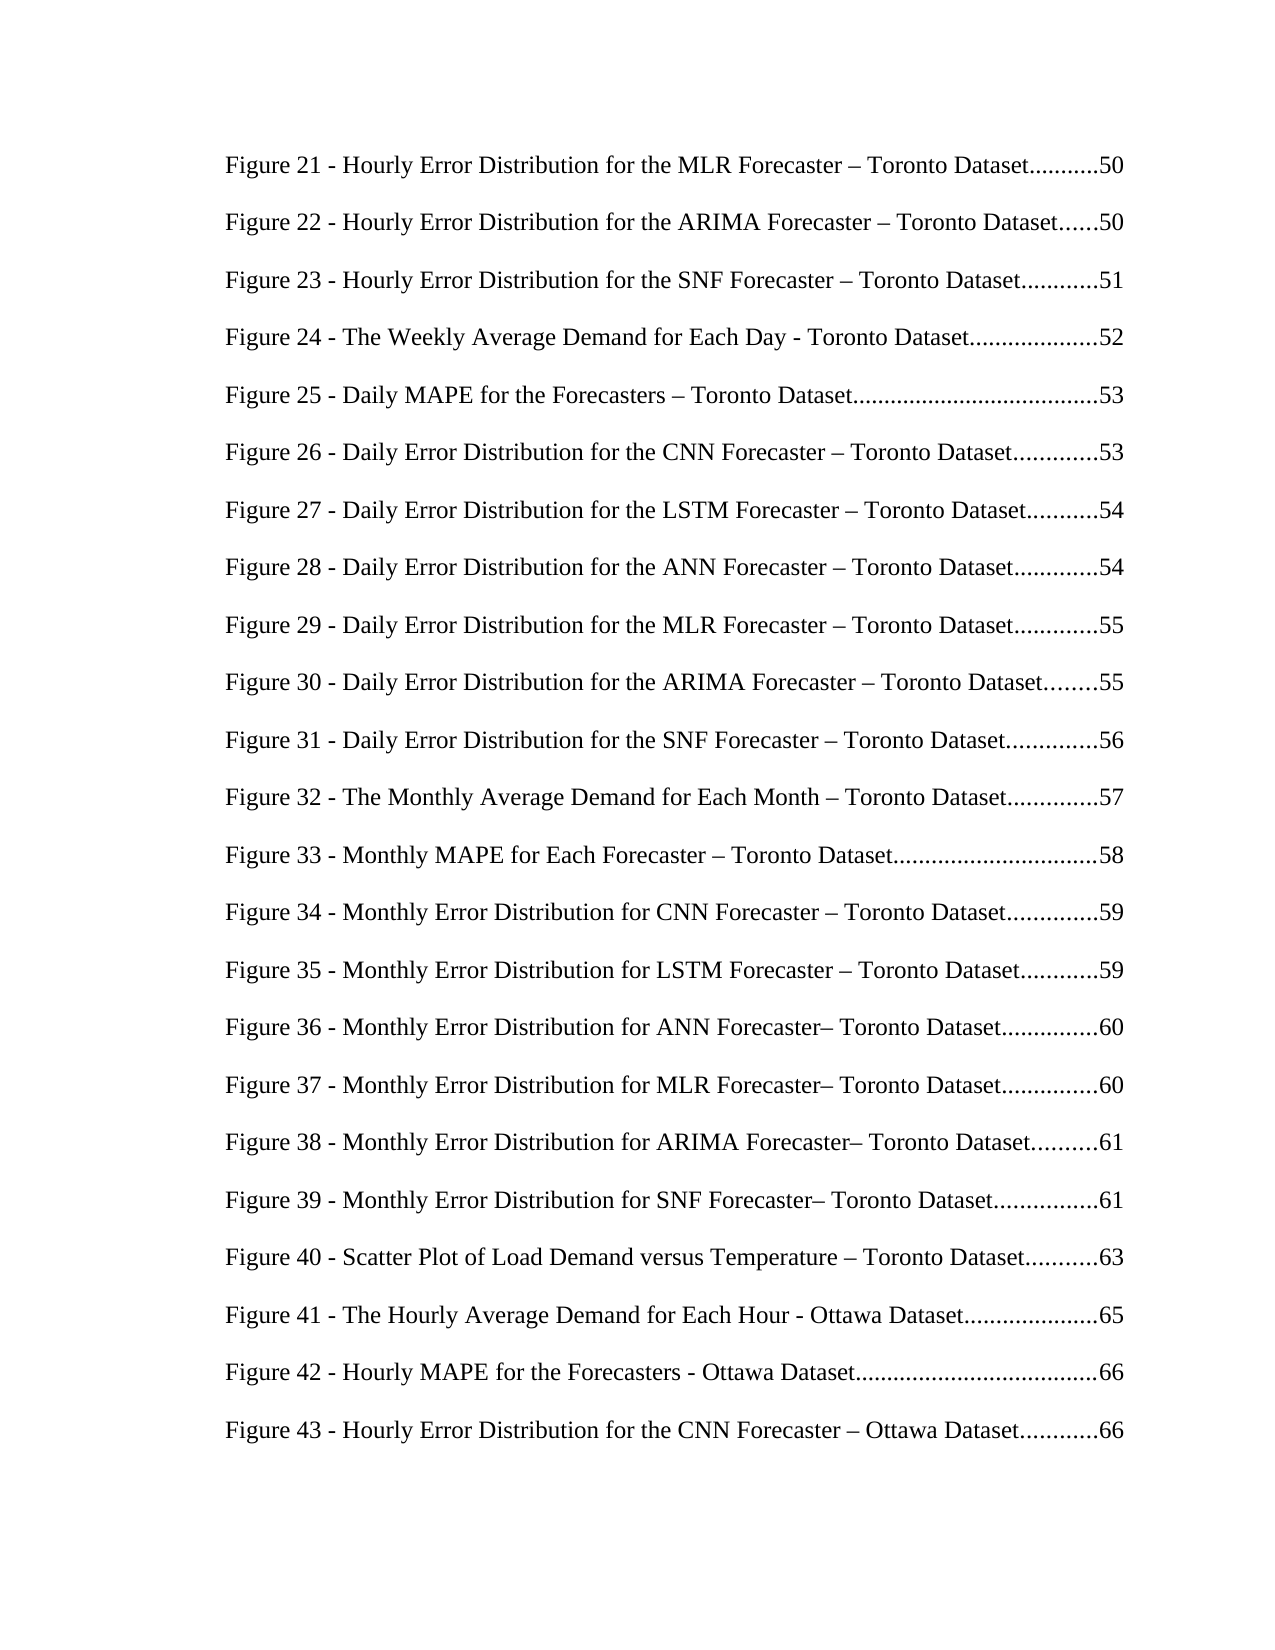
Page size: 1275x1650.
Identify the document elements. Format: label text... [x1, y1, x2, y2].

text Figure 23 - Hourly Error Distribution for the SNF Forecaster – Toronto Dataset 51 [225, 265, 1125, 294]
text Figure 27 - Daily Error Distribution for the LSTM Forecaster – Toronto Dataset 54 [225, 495, 1125, 524]
text Figure 21 - Hourly Error Distribution for the MLR Forecaster – Toronto Dataset 50 [225, 150, 1125, 179]
text Figure 28 - Daily Error Distribution for the ANN Forecaster – Toronto Dataset 54 [225, 552, 1125, 581]
text Figure 26 - Daily Error Distribution for the CNN Forecaster – Toronto Dataset 53 [225, 437, 1125, 466]
text Figure 39 - Monthly Error Distribution for SNF Forecaster– Toronto Dataset 61 [225, 1185, 1125, 1214]
text Figure 40 - Scatter Plot of Load Demand versus Temperature – Toronto Dataset 63 [225, 1242, 1125, 1271]
text Figure 37 - Monthly Error Distribution for MLR Forecaster– Toronto Dataset 60 [225, 1070, 1125, 1099]
text Figure 25 - Daily MAPE for the Forecasters – Toronto Dataset 53 [225, 380, 1125, 409]
text Figure 34 - Monthly Error Distribution for CNN Forecaster – Toronto Dataset 59 [225, 897, 1125, 926]
text Figure 24 - The Weekly Average Demand for Each Day - Toronto Dataset 52 [225, 322, 1125, 351]
text Figure 43 - Hourly Error Distribution for the CNN Forecaster – Ottawa Dataset 66 [225, 1415, 1125, 1444]
text Figure 31 - Daily Error Distribution for the SNF Forecaster – Toronto Dataset 56 [225, 725, 1125, 754]
text Figure 42 - Hourly MAPE for the Forecasters - Ottawa Dataset 66 [225, 1357, 1125, 1386]
text Figure 29 - Daily Error Distribution for the MLR Forecaster – Toronto Dataset 55 [225, 610, 1125, 639]
text Figure 33 - Monthly MAPE for Each Forecaster – Toronto Dataset 58 [225, 840, 1125, 869]
text Figure 41 - The Hourly Average Demand for Each Hour - Ottawa Dataset 65 [225, 1300, 1125, 1329]
text Figure 36 - Monthly Error Distribution for ANN Forecaster– Toronto Dataset 60 [225, 1012, 1125, 1041]
text Figure 22 - Hourly Error Distribution for the ARIMA Forecaster – Toronto Dataset 50 [225, 207, 1125, 236]
text Figure 30 - Daily Error Distribution for the ARIMA Forecaster – Toronto Dataset 55 [225, 667, 1125, 696]
text Figure 35 - Monthly Error Distribution for LSTM Forecaster – Toronto Dataset 59 [225, 955, 1125, 984]
text Figure 38 - Monthly Error Distribution for ARIMA Forecaster– Toronto Dataset 61 [225, 1127, 1125, 1156]
text Figure 32 - The Monthly Average Demand for Each Month – Toronto Dataset 57 [225, 782, 1125, 811]
